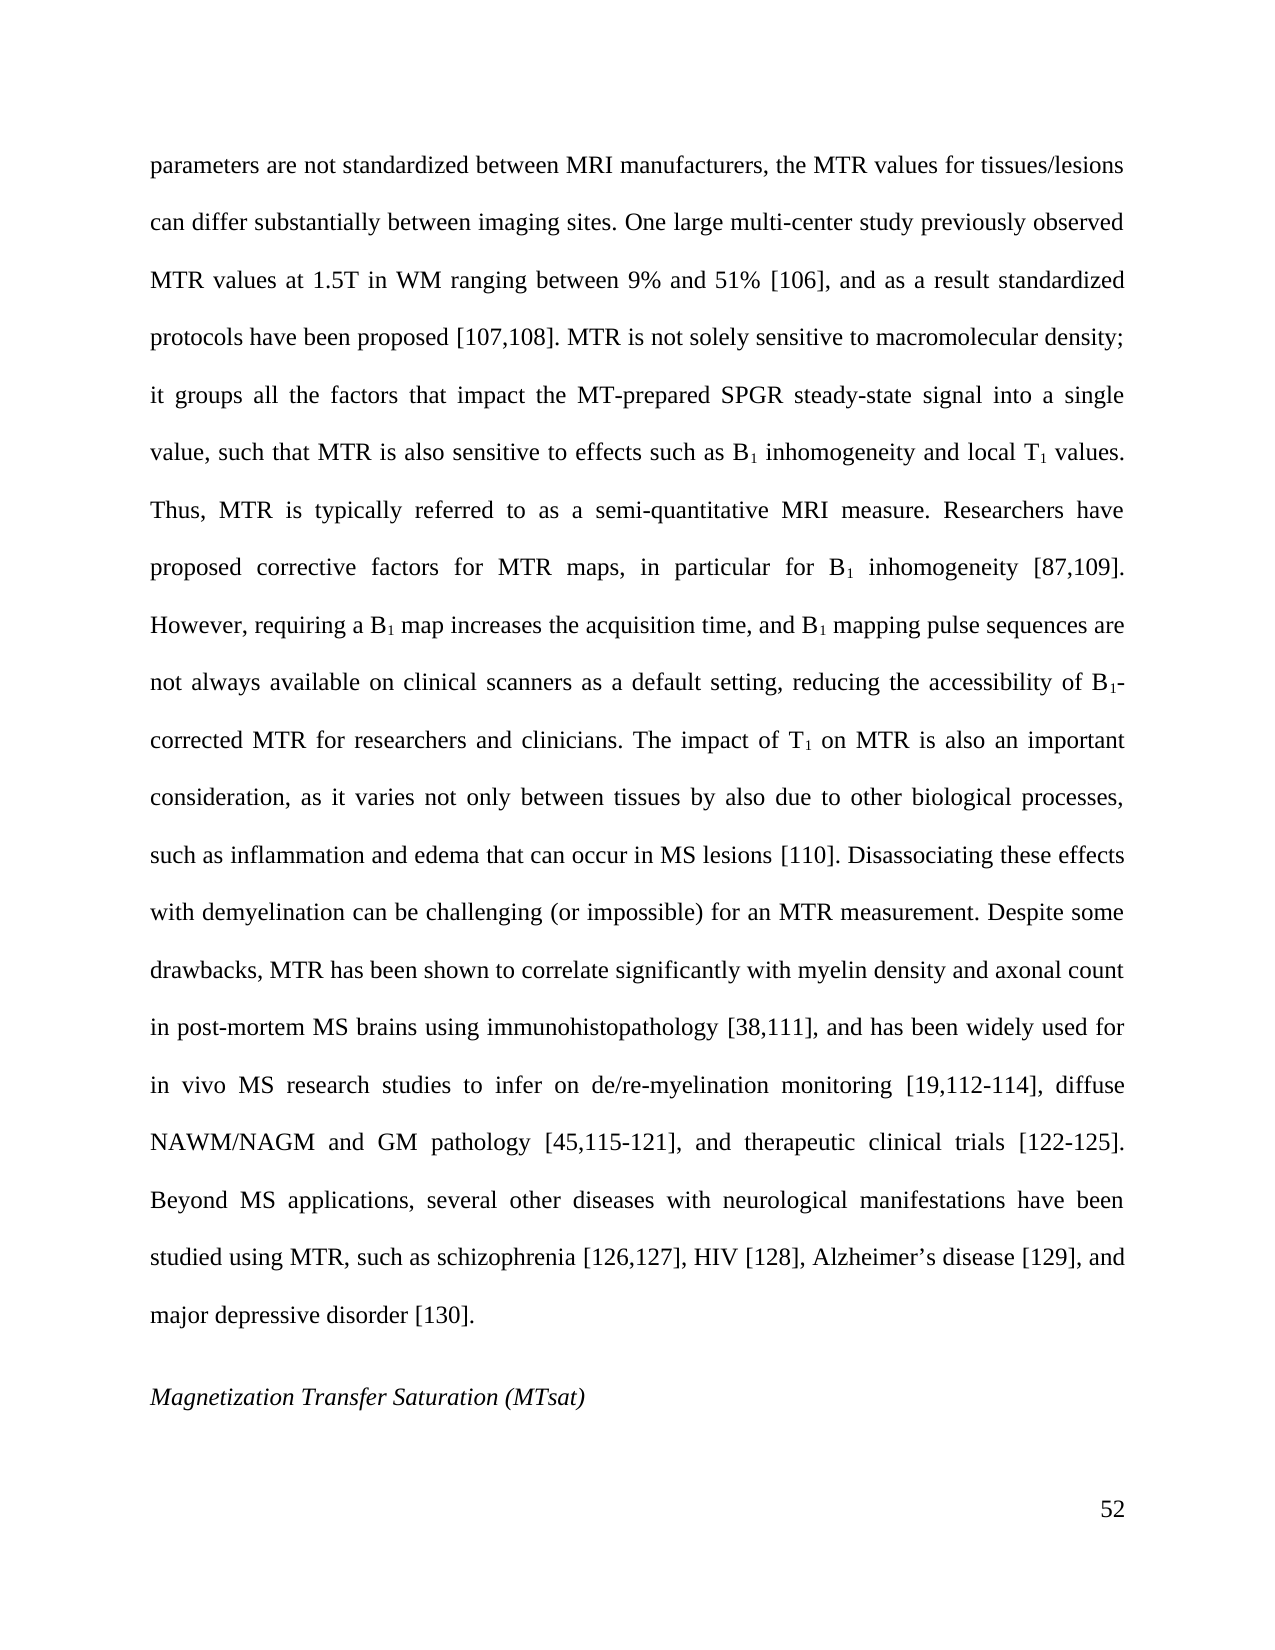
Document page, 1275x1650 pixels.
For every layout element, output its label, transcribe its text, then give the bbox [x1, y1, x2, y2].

text Magnetization Transfer Saturation (MTsat) [150, 1382, 1125, 1411]
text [150, 150, 1125, 1329]
